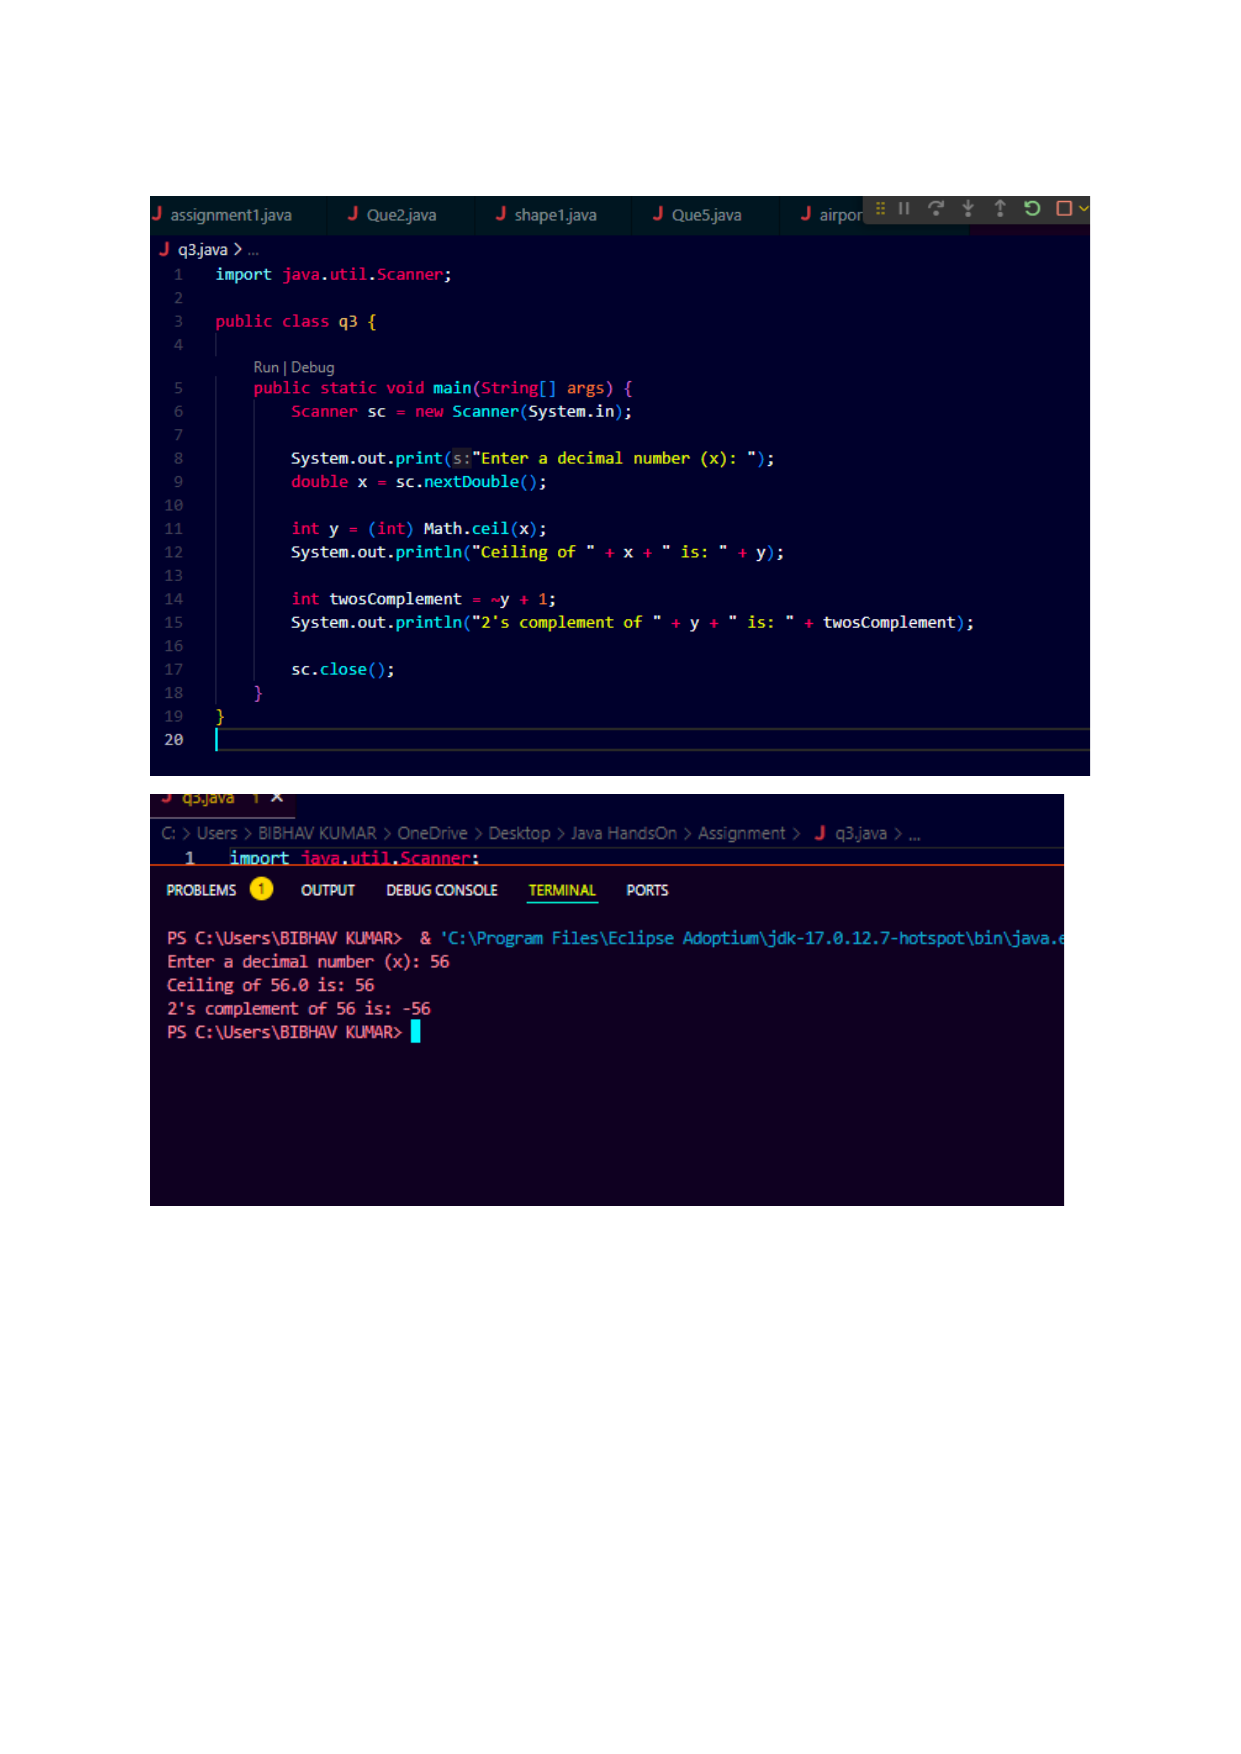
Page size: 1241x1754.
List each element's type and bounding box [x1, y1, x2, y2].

picture [150, 196, 1091, 776]
picture [150, 794, 1065, 1206]
